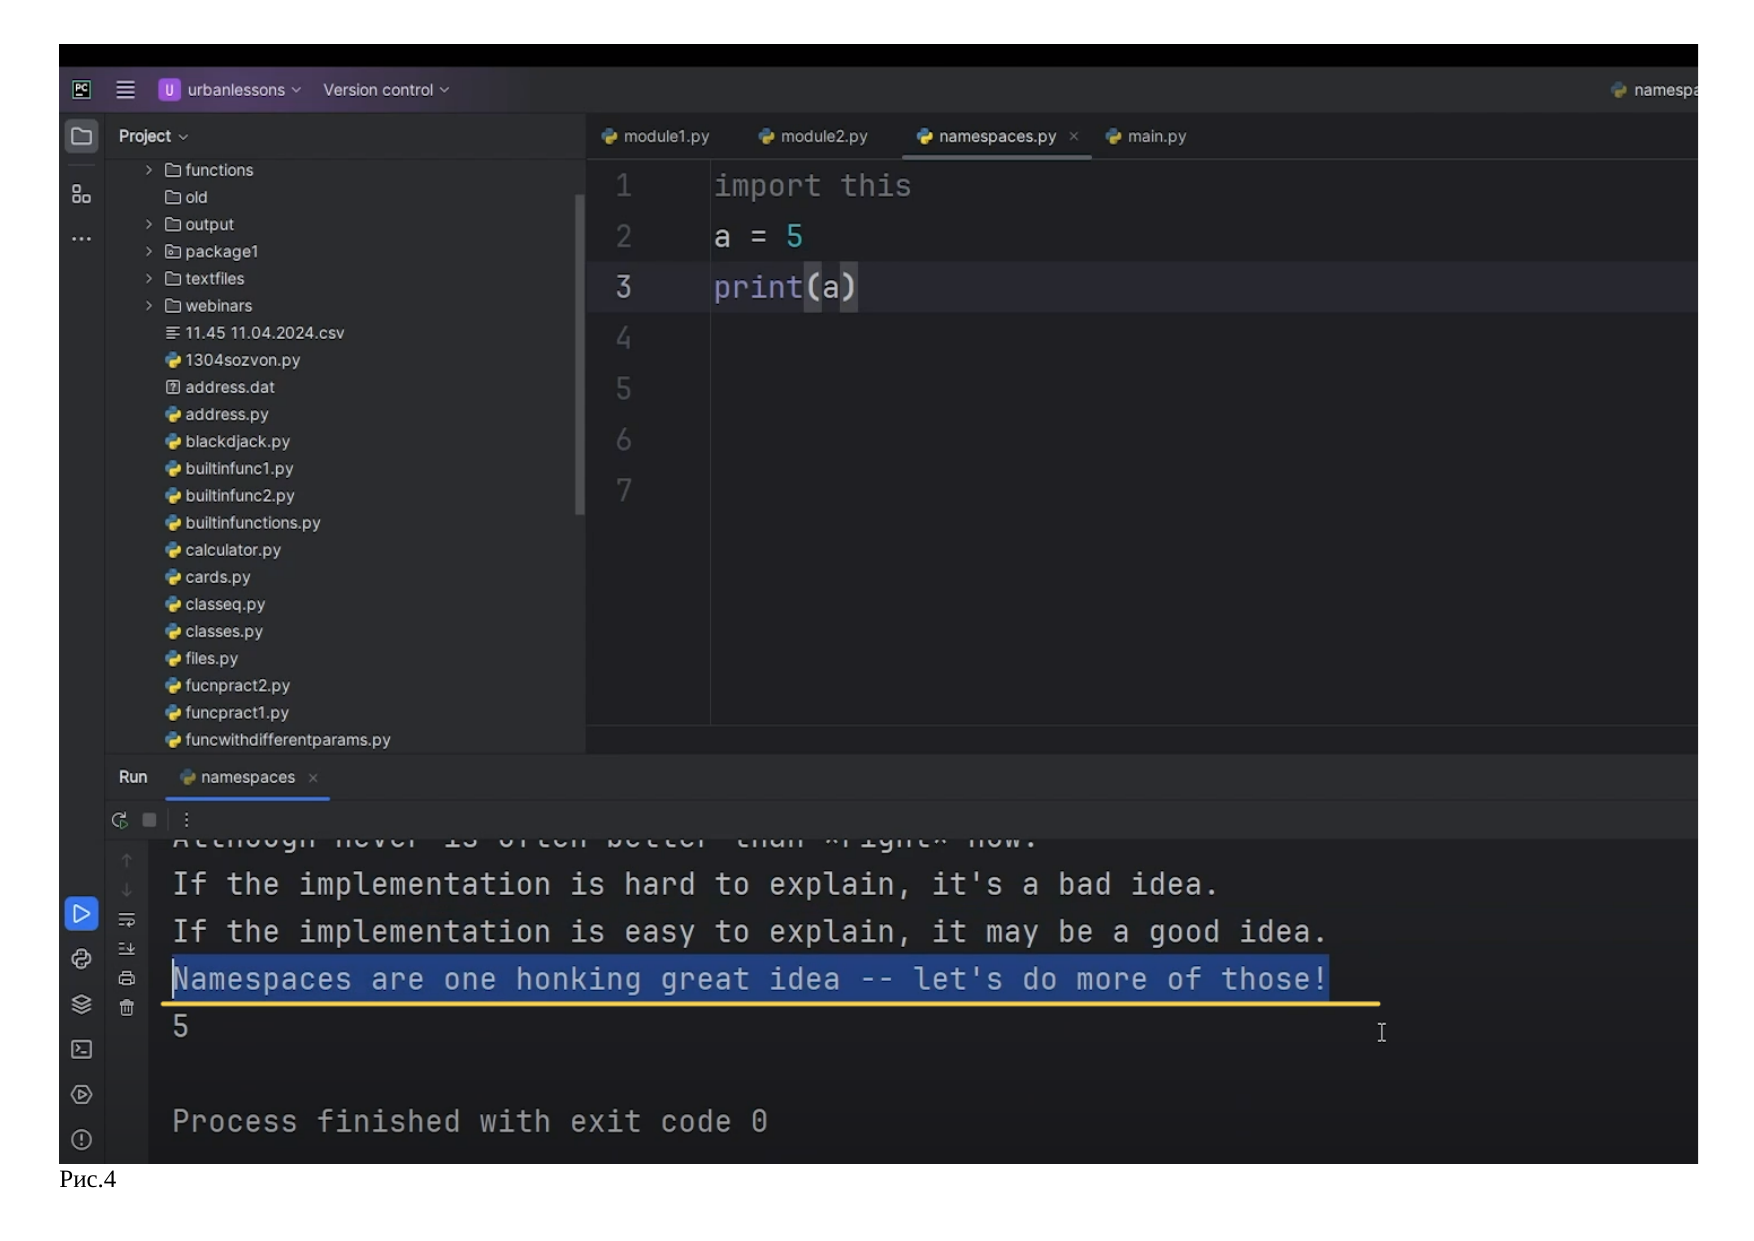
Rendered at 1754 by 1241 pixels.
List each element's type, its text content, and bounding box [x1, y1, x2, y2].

text Рис.4 [59, 1164, 1698, 1193]
picture [59, 44, 1699, 1164]
